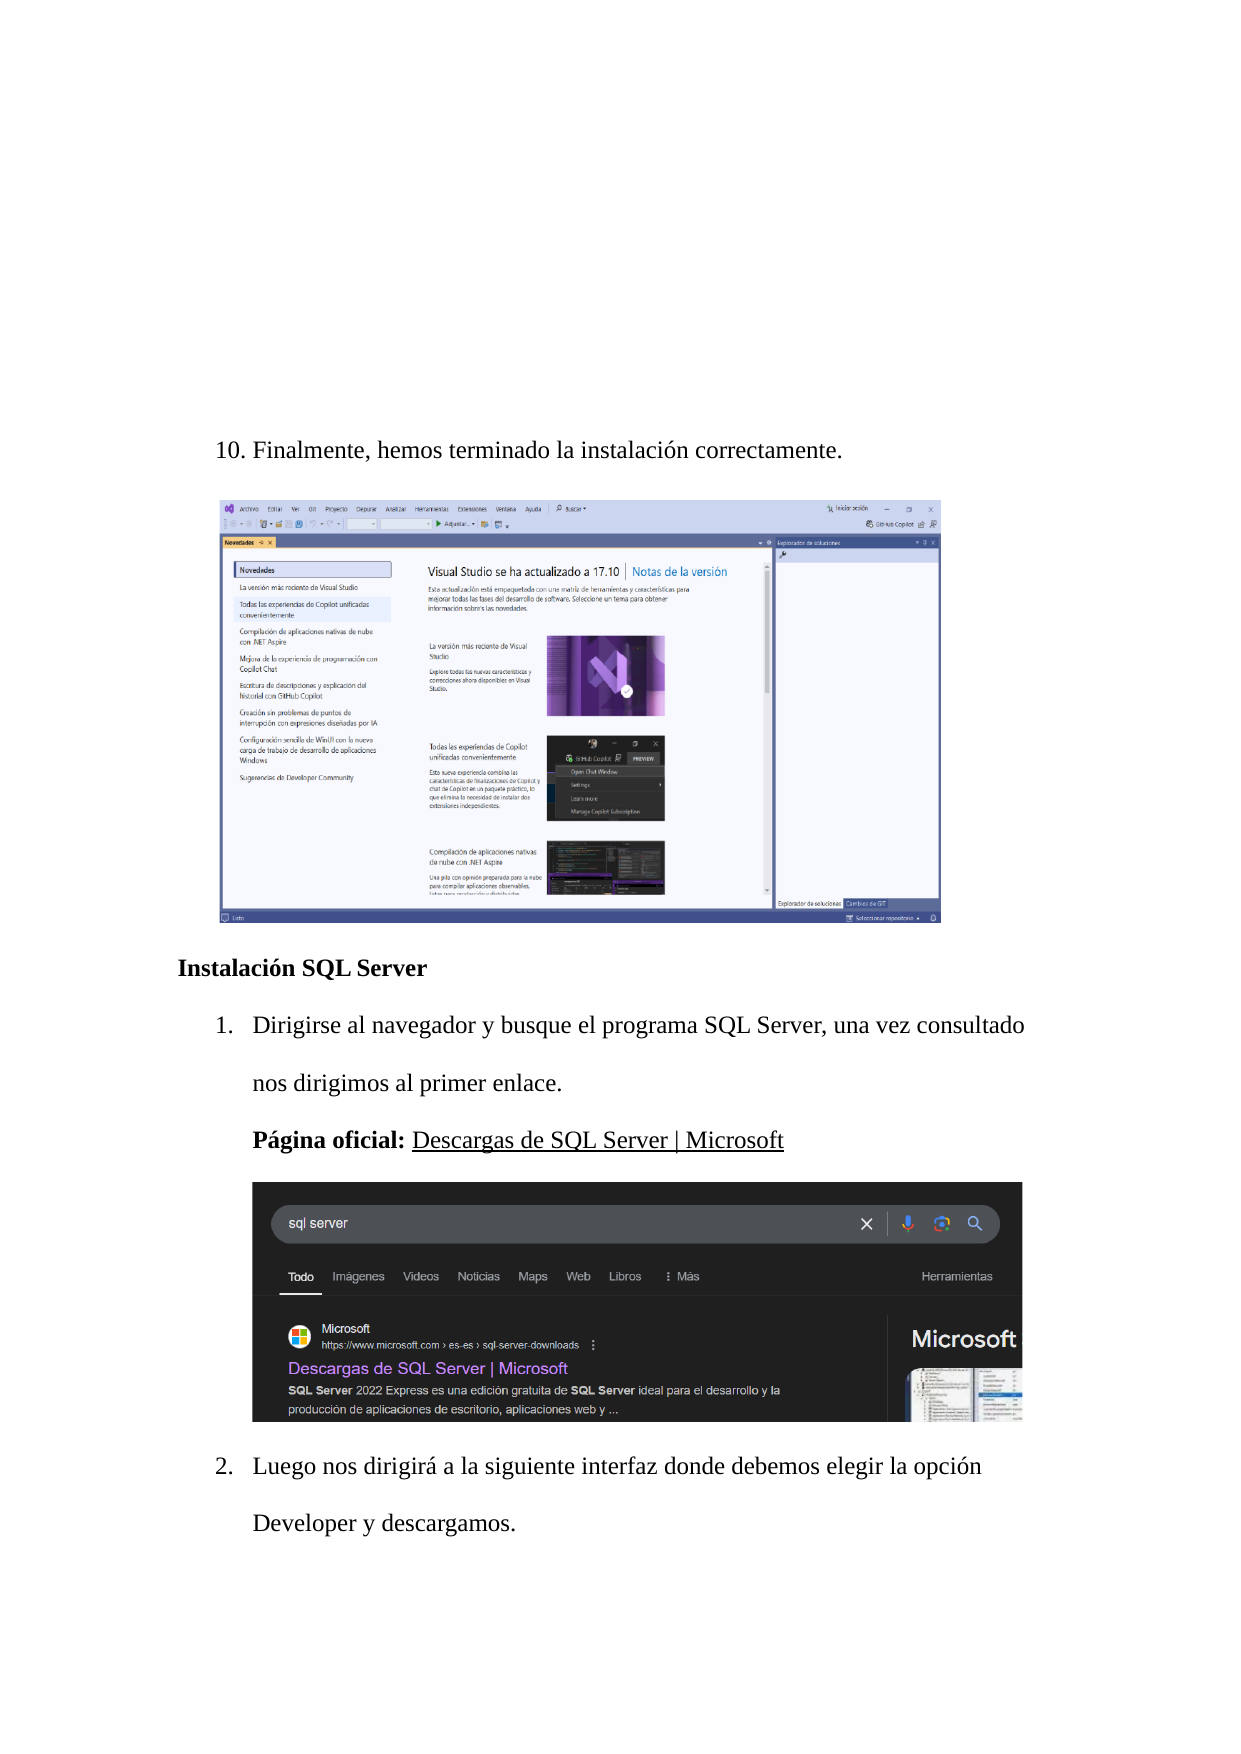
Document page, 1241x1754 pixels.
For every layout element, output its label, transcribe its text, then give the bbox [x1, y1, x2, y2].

picture [252, 1182, 1023, 1422]
list Luego nos dirigirá a la siguiente interfaz donde debemos elegir la opción Developer y descargamos. [215, 1451, 1063, 1537]
text Página oficial: Descargas de SQL Server | Microsoft [252, 1125, 1063, 1154]
list Dirigirse al navegador y busque el programa SQL Server, una vez consultado nos dirigimos al primer enlace. [215, 1010, 1063, 1096]
list Finalmente, hemos terminado la instalación correctamente. [215, 435, 1063, 464]
text Instalación SQL Server [177, 953, 1063, 981]
picture [219, 500, 941, 923]
